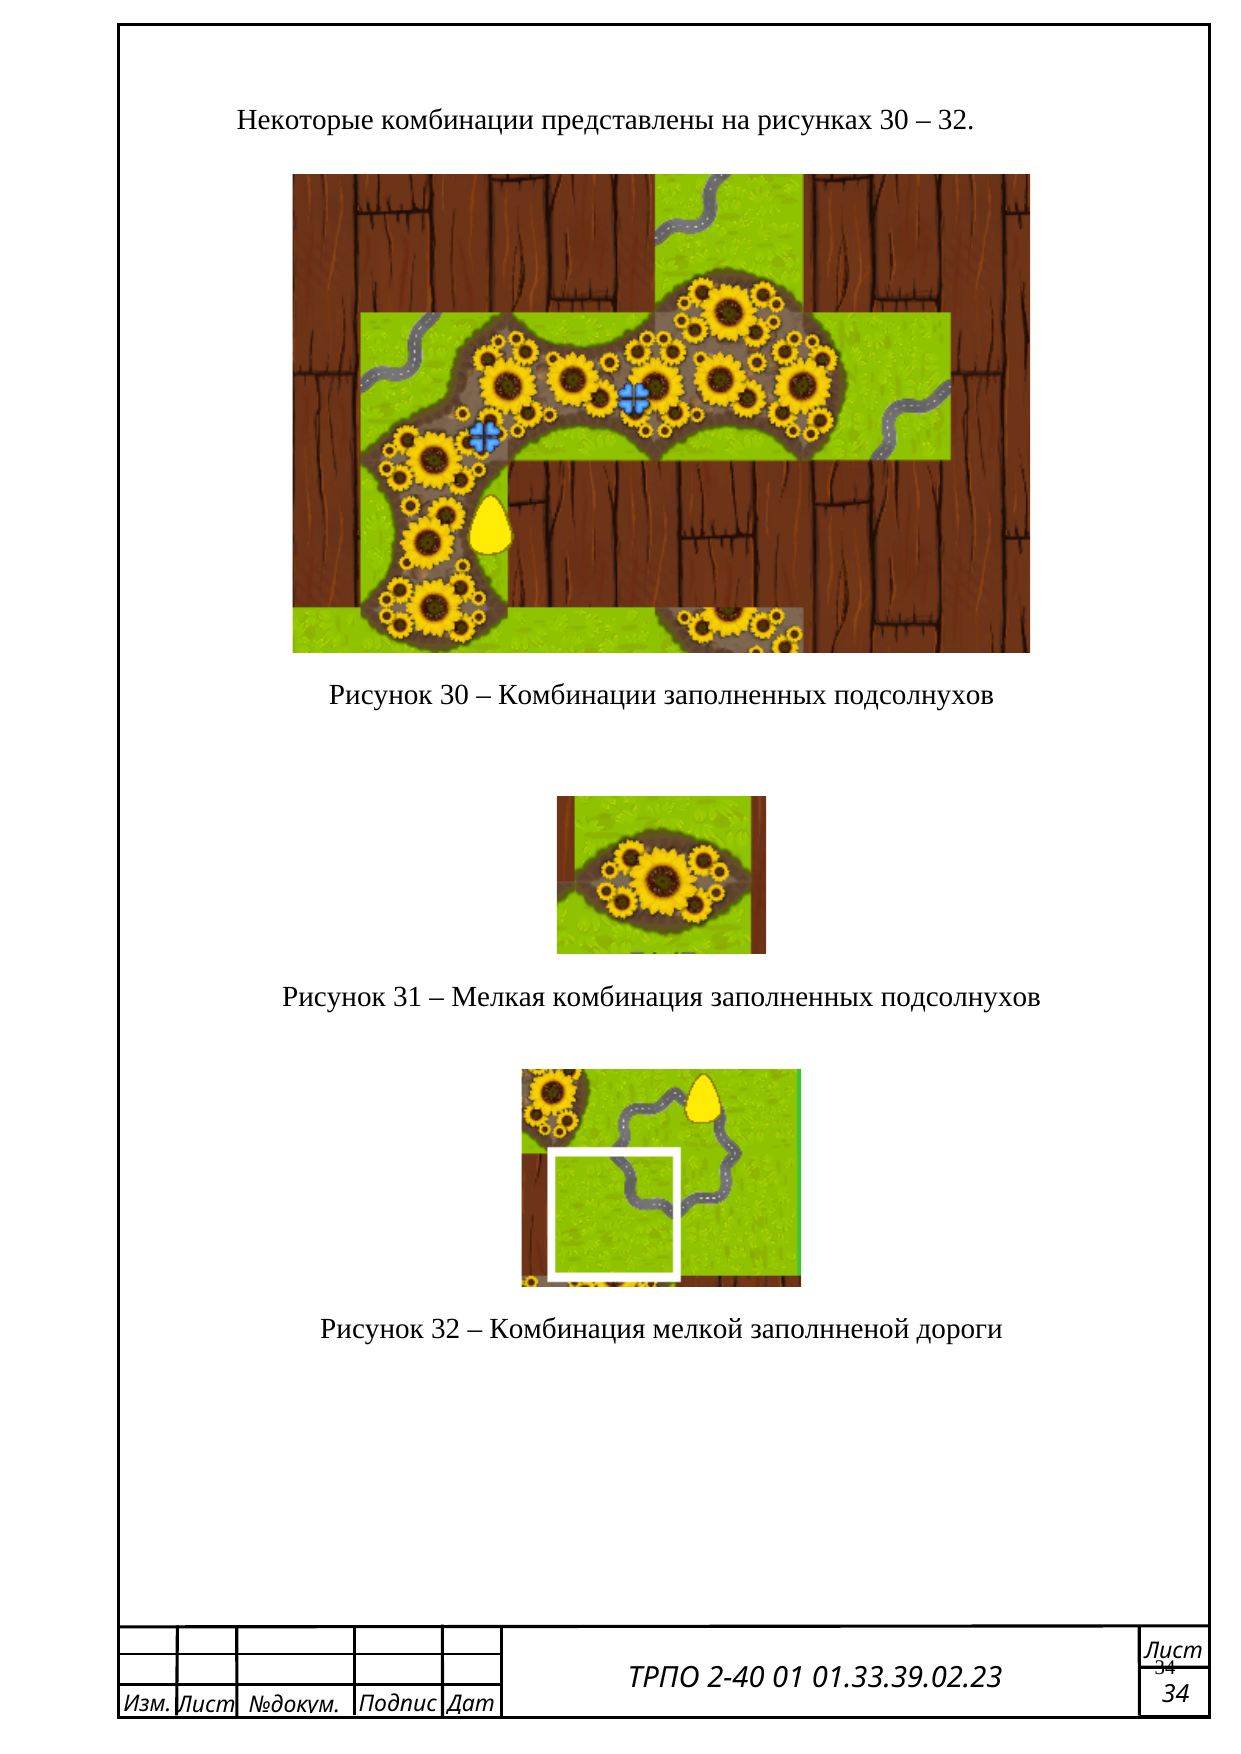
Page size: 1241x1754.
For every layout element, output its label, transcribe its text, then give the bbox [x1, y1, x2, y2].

text Некоторые комбинации представлены на рисунках 30 – 32. [148, 99, 1175, 137]
picture [292, 174, 1031, 653]
picture [556, 796, 767, 954]
picture [521, 1069, 802, 1287]
text Рисунок 30 – Комбинации заполненных подсолнухов [148, 677, 1175, 711]
text Рисунок 31 – Мелкая комбинация заполненных подсолнухов [148, 979, 1175, 1044]
text Рисунок 32 – Комбинация мелкой заполнненой дороги [148, 1312, 1175, 1345]
